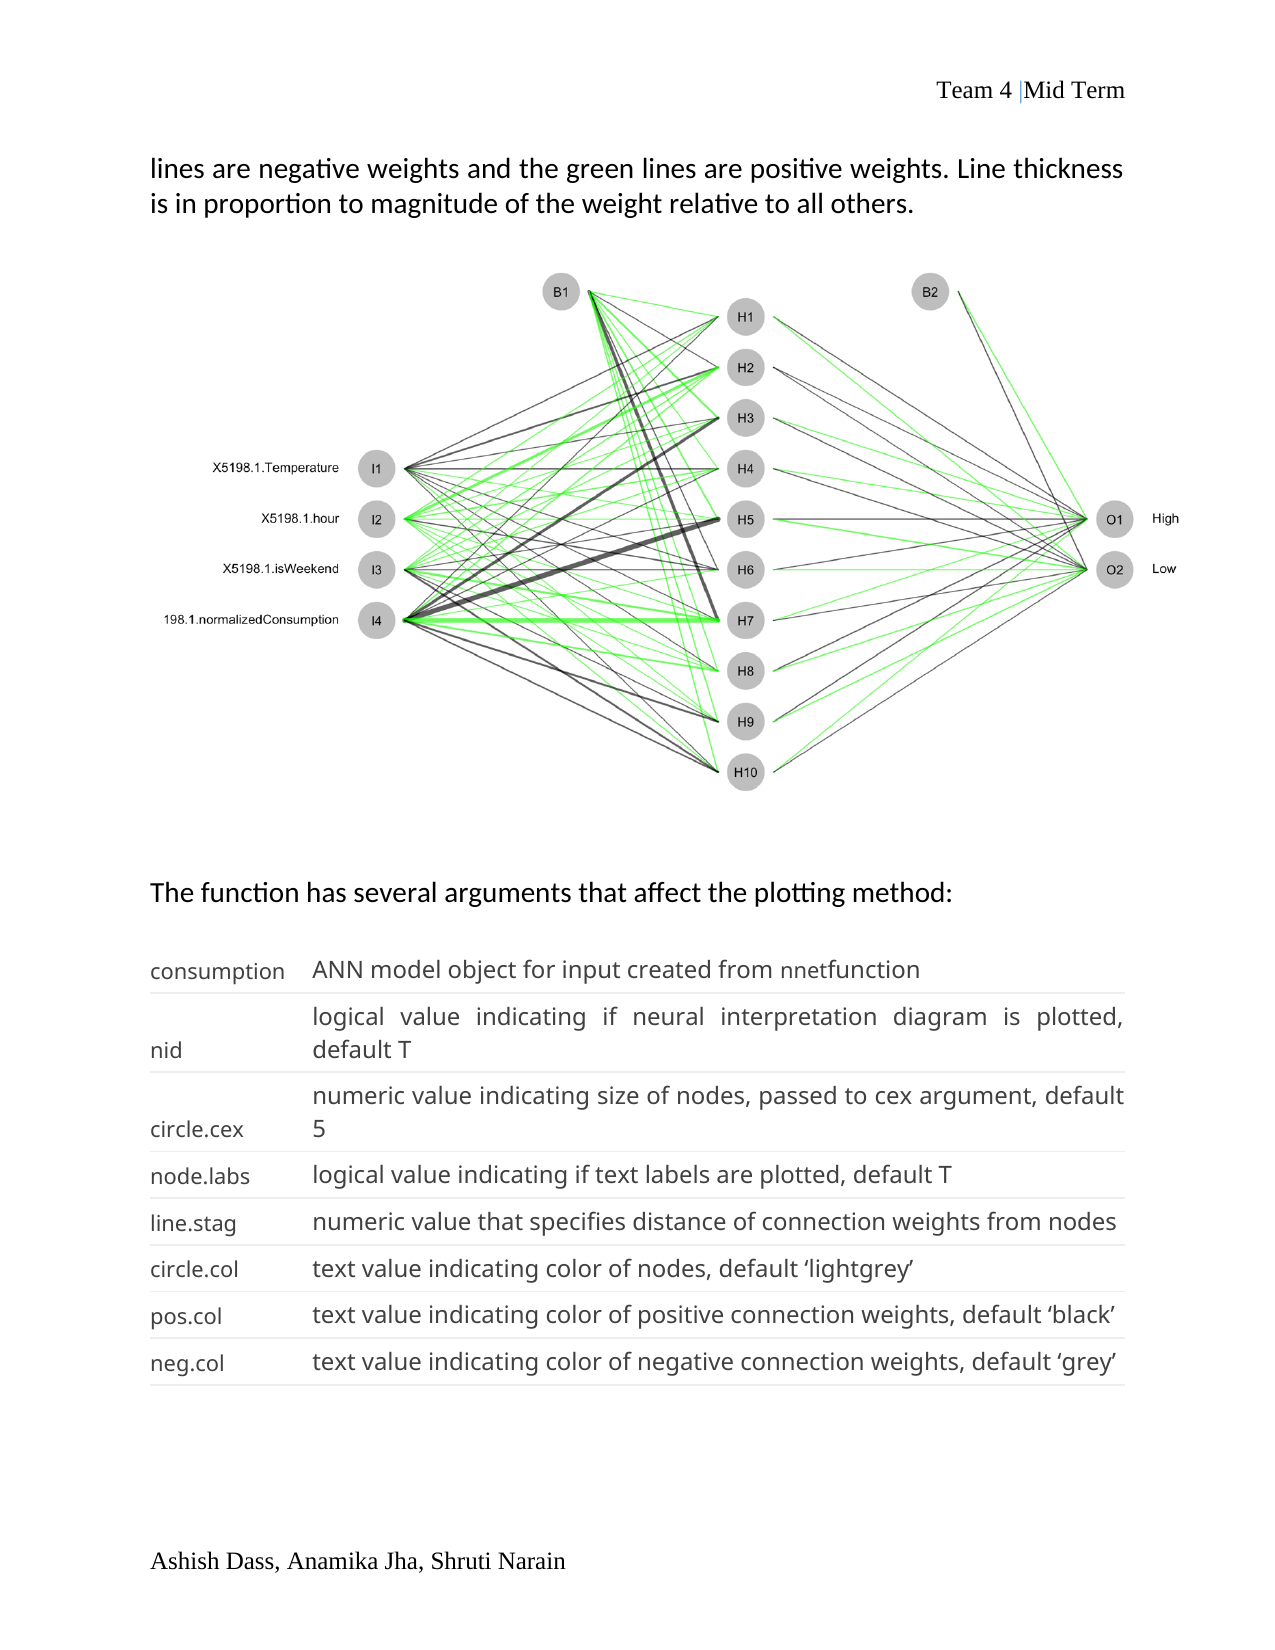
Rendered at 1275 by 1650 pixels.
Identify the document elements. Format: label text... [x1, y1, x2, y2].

table_cell numeric value indicating size of nodes, passed to cex argument, default 5 [312, 1073, 1125, 1151]
table_cell numeric value that specifies distance of connection weights from nodes [312, 1199, 1125, 1244]
table_cell node.labs [150, 1152, 312, 1197]
table_cell nid [150, 994, 312, 1071]
table_cell logical value indicating if neural interpretation diagram is plotted, default T [312, 994, 1125, 1071]
table_cell pos.col [150, 1292, 312, 1337]
table_header ANN model object for input created from nnetfunction [312, 947, 1125, 992]
table_cell text value indicating color of negative connection weights, default ‘grey’ [312, 1339, 1125, 1384]
table_cell circle.col [150, 1246, 312, 1291]
table_cell circle.cex [150, 1073, 312, 1151]
text The function has several arguments that affect the plotting method: [150, 874, 1125, 909]
table_header consumption [150, 947, 312, 992]
table_cell text value indicating color of nodes, default ‘lightgrey’ [312, 1246, 1125, 1291]
table_cell logical value indicating if text labels are plotted, default T [312, 1152, 1125, 1197]
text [150, 150, 1125, 221]
picture [150, 254, 1217, 801]
table_cell line.stag [150, 1199, 312, 1244]
table_cell neg.col [150, 1339, 312, 1384]
table_cell text value indicating color of positive connection weights, default ‘black’ [312, 1292, 1125, 1337]
